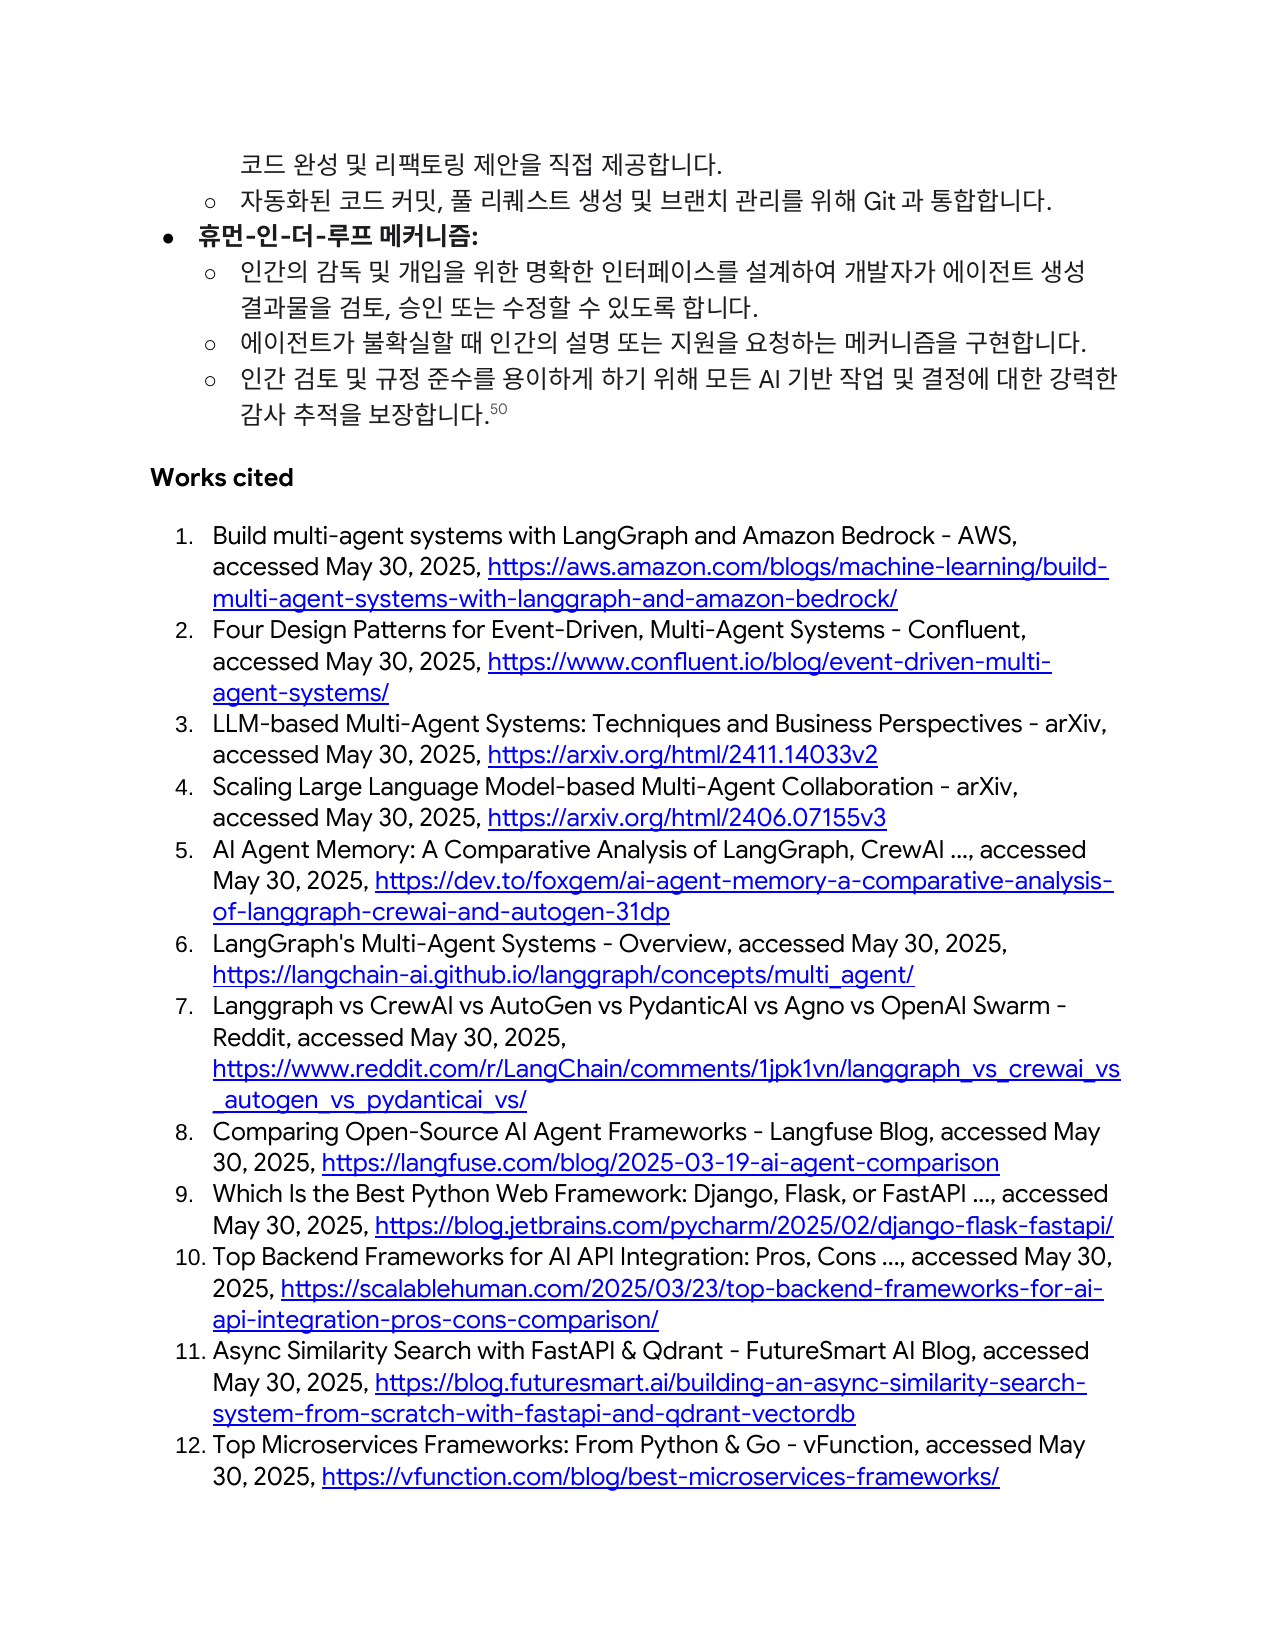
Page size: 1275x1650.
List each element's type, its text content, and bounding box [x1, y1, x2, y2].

list Top Microservices Frameworks: From Python & Go - vFunction, accessed May 30, 2025, https://vfunction.com/blog/best-microservices-frameworks/ [175, 1429, 1125, 1492]
list Scaling Large Language Model-based Multi-Agent Collaboration - arXiv, accessed May 30, 2025, https://arxiv.org/html/2406.07155v3 [175, 771, 1125, 834]
list 자동화된 코드 커밋, 풀 리퀘스트 생성 및 브랜치 관리를 위해 Git과 통합합니다. [203, 186, 1125, 217]
list Langgraph vs CrewAI vs AutoGen vs PydanticAI vs Agno vs OpenAI Swarm - Reddit, accessed May 30, 2025, https://www.reddit.com/r/LangChain/comments/1jpk1vn/langgraph_vs_crewai_vs_autogen_vs_pydanticai_vs/ [175, 991, 1125, 1116]
list 에이전트가 불확실할 때 인간의 설명 또는 지원을 요청하는 메커니즘을 구현합니다. [203, 329, 1125, 360]
list AI Agent Memory: A Comparative Analysis of LangGraph, CrewAI ..., accessed May 30, 2025, https://dev.to/foxgem/ai-agent-memory-a-comparative-analysis-of-langgraph-crewai-and-autogen-31dp [175, 834, 1125, 928]
list Four Design Patterns for Event-Driven, Multi-Agent Systems - Confluent, accessed May 30, 2025, https://www.confluent.io/blog/event-driven-multi-agent-systems/ [175, 614, 1125, 708]
list LLM-based Multi-Agent Systems: Techniques and Business Perspectives - arXiv, accessed May 30, 2025, https://arxiv.org/html/2411.14033v2 [175, 708, 1125, 771]
list Top Backend Frameworks for AI API Integration: Pros, Cons ..., accessed May 30, 2025, https://scalablehuman.com/2025/03/23/top-backend-frameworks-for-ai-api-integration-pros-cons-comparison/ [175, 1241, 1125, 1336]
list 인간 검토 및 규정 준수를 용이하게 하기 위해 모든 AI 기반 작업 및 결정에 대한 강력한 감사 추적을 보장합니다.50 [203, 364, 1125, 431]
list Build multi-agent systems with LangGraph and Amazon Bedrock - AWS, accessed May 30, 2025, https://aws.amazon.com/blogs/machine-learning/build-multi-agent-systems-with-langgraph-and-amazon-bedrock/ [175, 520, 1125, 614]
list 휴먼-인-더-루프 메커니즘: [161, 221, 1125, 253]
list 인간의 감독 및 개입을 위한 명확한 인터페이스를 설계하여 개발자가 에이전트 생성 결과물을 검토, 승인 또는 수정할 수 있도록 합니다. [203, 257, 1125, 324]
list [203, 150, 1125, 181]
subtitle Works cited [150, 462, 1125, 494]
list Which Is the Best Python Web Framework: Django, Flask, or FastAPI ..., accessed May 30, 2025, https://blog.jetbrains.com/pycharm/2025/02/django-flask-fastapi/ [175, 1179, 1125, 1241]
list Comparing Open-Source AI Agent Frameworks - Langfuse Blog, accessed May 30, 2025, https://langfuse.com/blog/2025-03-19-ai-agent-comparison [175, 1116, 1125, 1179]
list Async Similarity Search with FastAPI & Qdrant - FutureSmart AI Blog, accessed May 30, 2025, https://blog.futuresmart.ai/building-an-async-similarity-search-system-from-scratch-with-fastapi-and-qdrant-vectordb [175, 1336, 1125, 1429]
list LangGraph's Multi-Agent Systems - Overview, accessed May 30, 2025, https://langchain-ai.github.io/langgraph/concepts/multi_agent/ [175, 928, 1125, 991]
